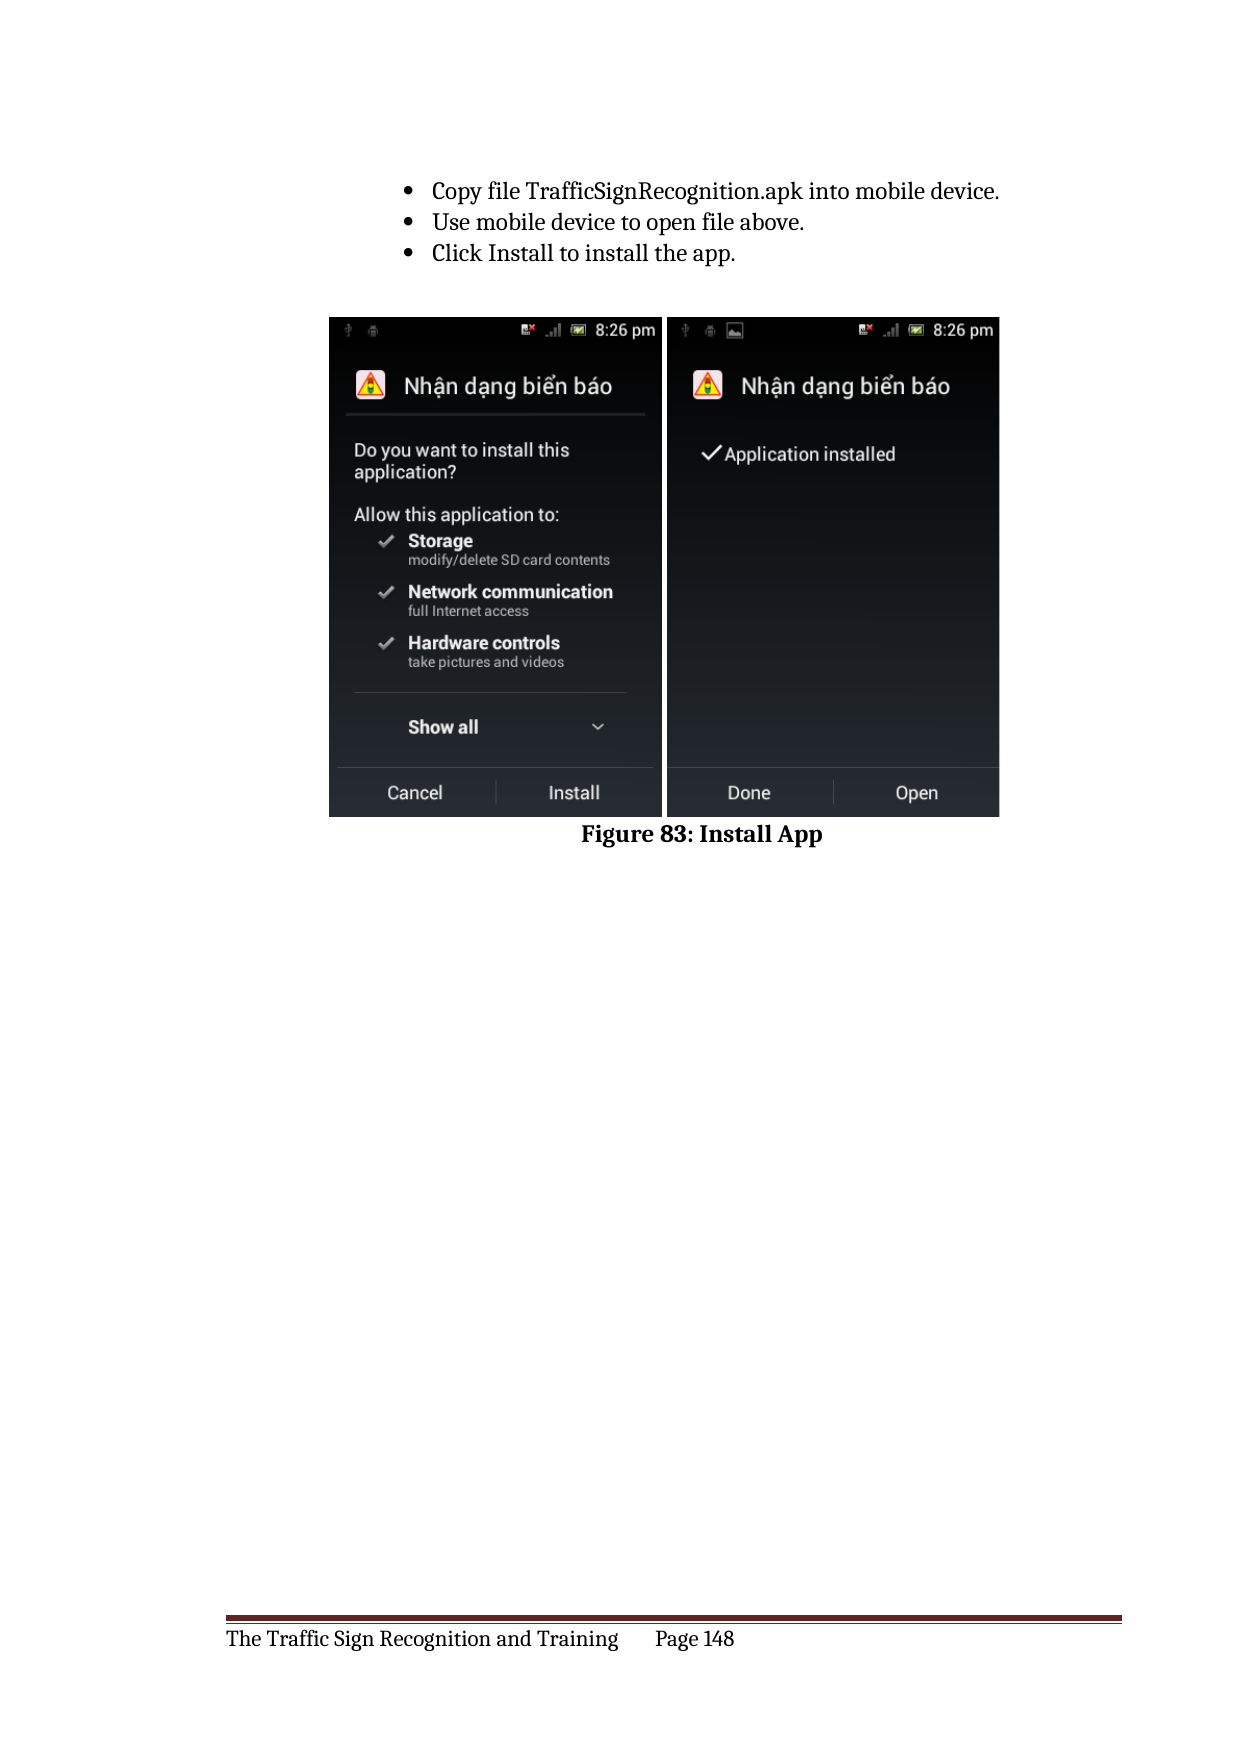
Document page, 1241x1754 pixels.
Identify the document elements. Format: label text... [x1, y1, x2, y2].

picture [667, 317, 1000, 817]
list Click Install to install the app. [404, 239, 1122, 268]
list Copy file TrafficSignRecognition.apk into mobile device. [404, 177, 1122, 206]
list Use mobile device to open file above. [404, 208, 1122, 237]
list Figure 83: Install App [282, 820, 1122, 849]
picture [329, 317, 662, 817]
